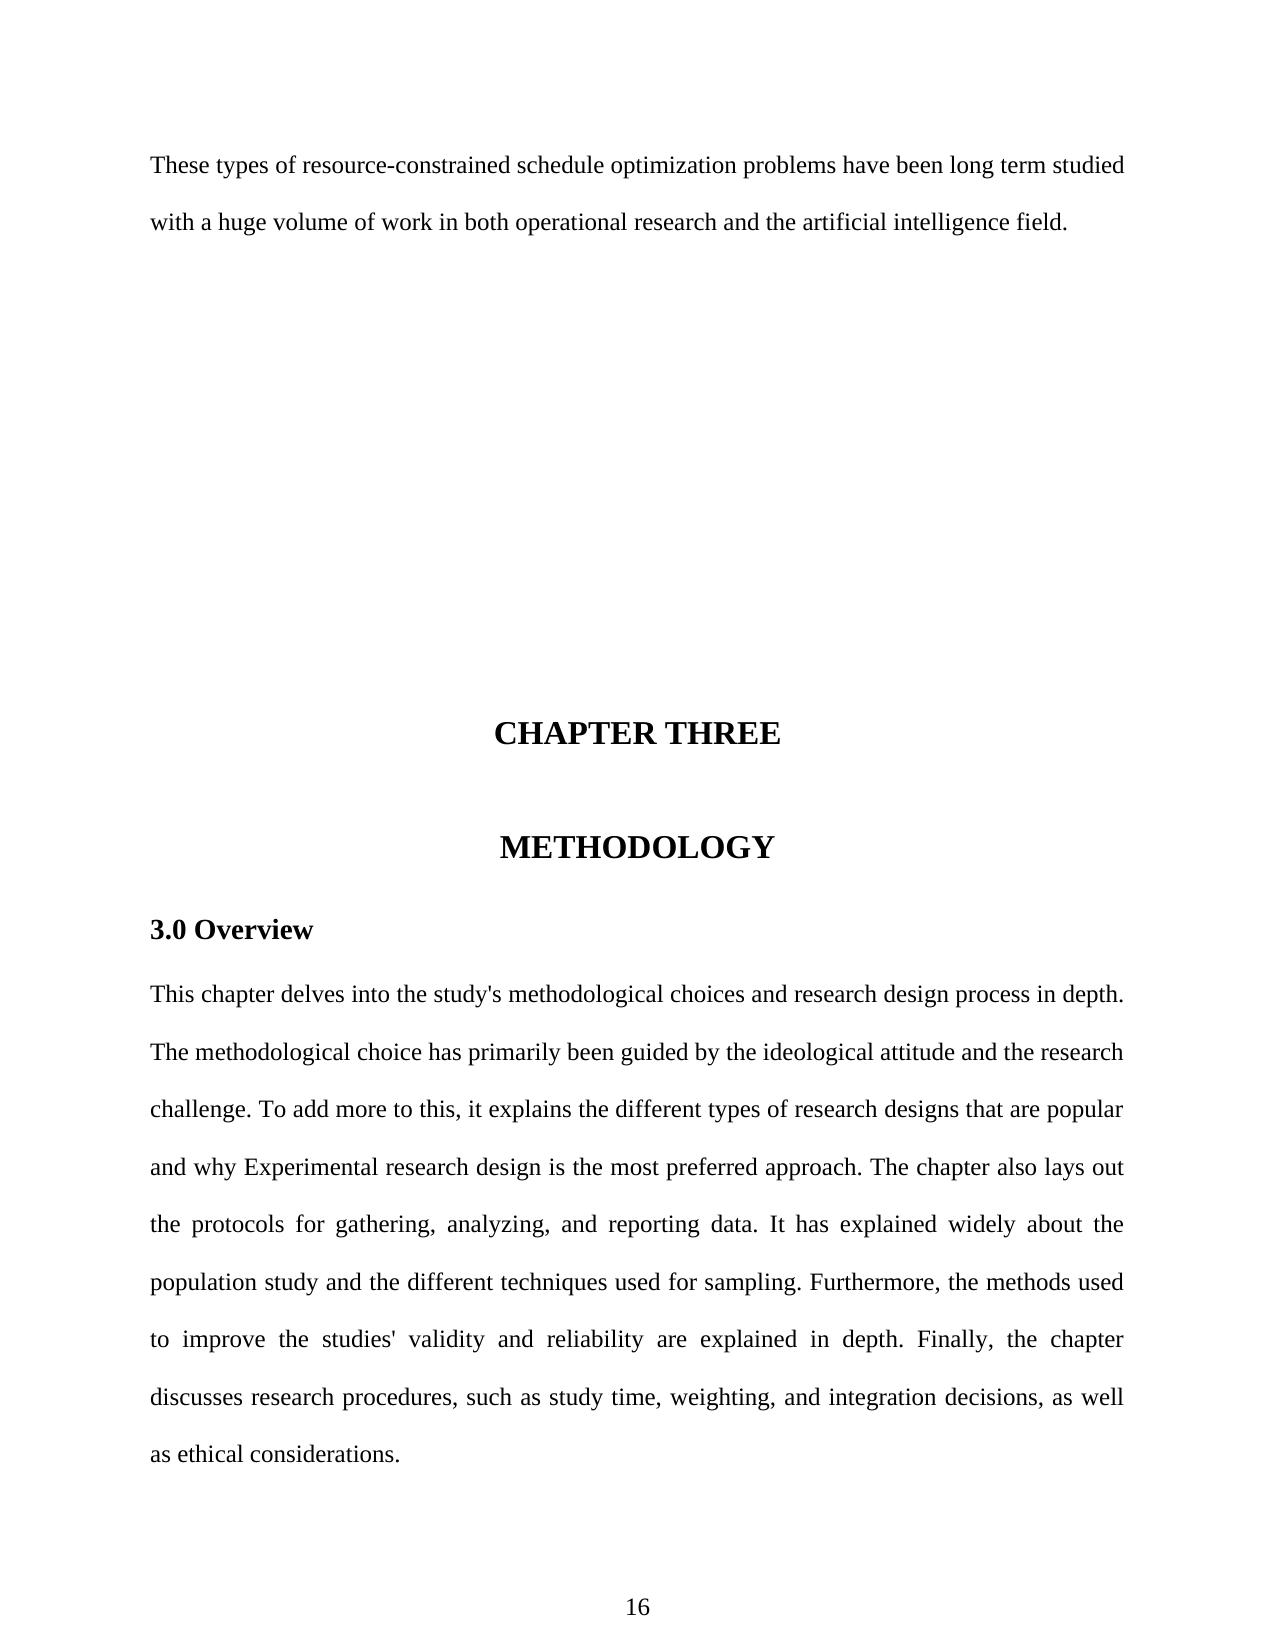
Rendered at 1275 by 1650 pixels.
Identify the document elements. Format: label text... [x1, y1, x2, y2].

subtitle 3.0 Overview [150, 912, 1125, 946]
subtitle METHODOLOGY [150, 827, 1125, 866]
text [150, 150, 1125, 236]
subtitle CHAPTER THREE [150, 713, 1125, 752]
text This chapter delves into the study's methodological choices and research design process in depth. The methodological choice has primarily been guided by the ideological attitude and the research challenge. To add more to this, it explains the different types of research designs that are popular and why Experimental research design is the most preferred approach. The chapter also lays out the protocols for gathering, analyzing, and reporting data. It has explained widely about the population study and the different techniques used for sampling. Furthermore, the methods used to improve the studies' validity and reliability are explained in depth. Finally, the chapter discusses research procedures, such as study time, weighting, and integration decisions, as well as ethical considerations. [150, 979, 1125, 1468]
